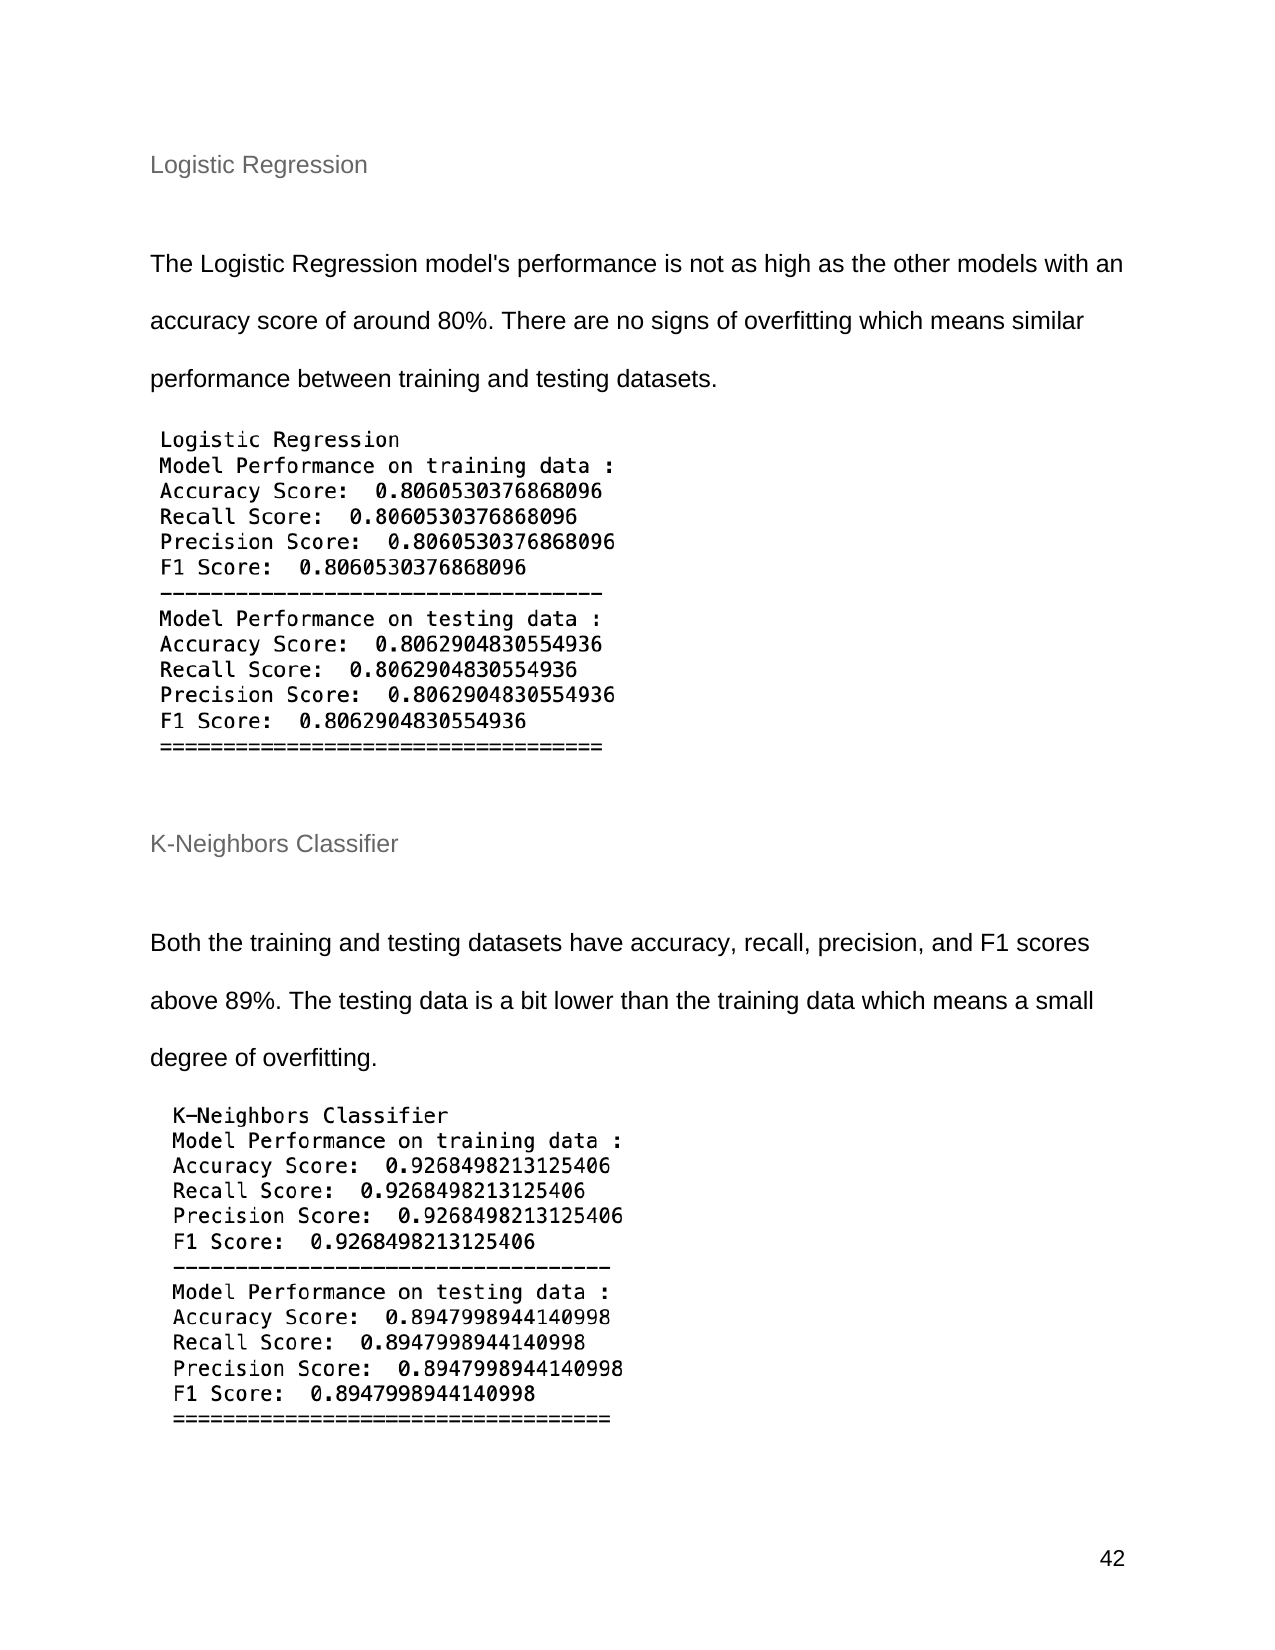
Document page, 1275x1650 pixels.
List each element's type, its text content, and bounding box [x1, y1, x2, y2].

text Both the training and testing datasets have accuracy, recall, precision, and F1 scores above 89%. The testing data is a bit lower than the training data which means a small degree of overfitting. [150, 928, 1125, 1072]
subtitle Logistic Regression [150, 150, 1125, 179]
subtitle K-Neighbors Classifier [150, 829, 1125, 858]
picture [150, 421, 643, 774]
text The Logistic Regression model's performance is not as high as the other models with an accuracy score of around 80%. There are no signs of overfitting which means similar performance between training and testing datasets. [150, 249, 1125, 393]
picture [150, 1100, 661, 1442]
